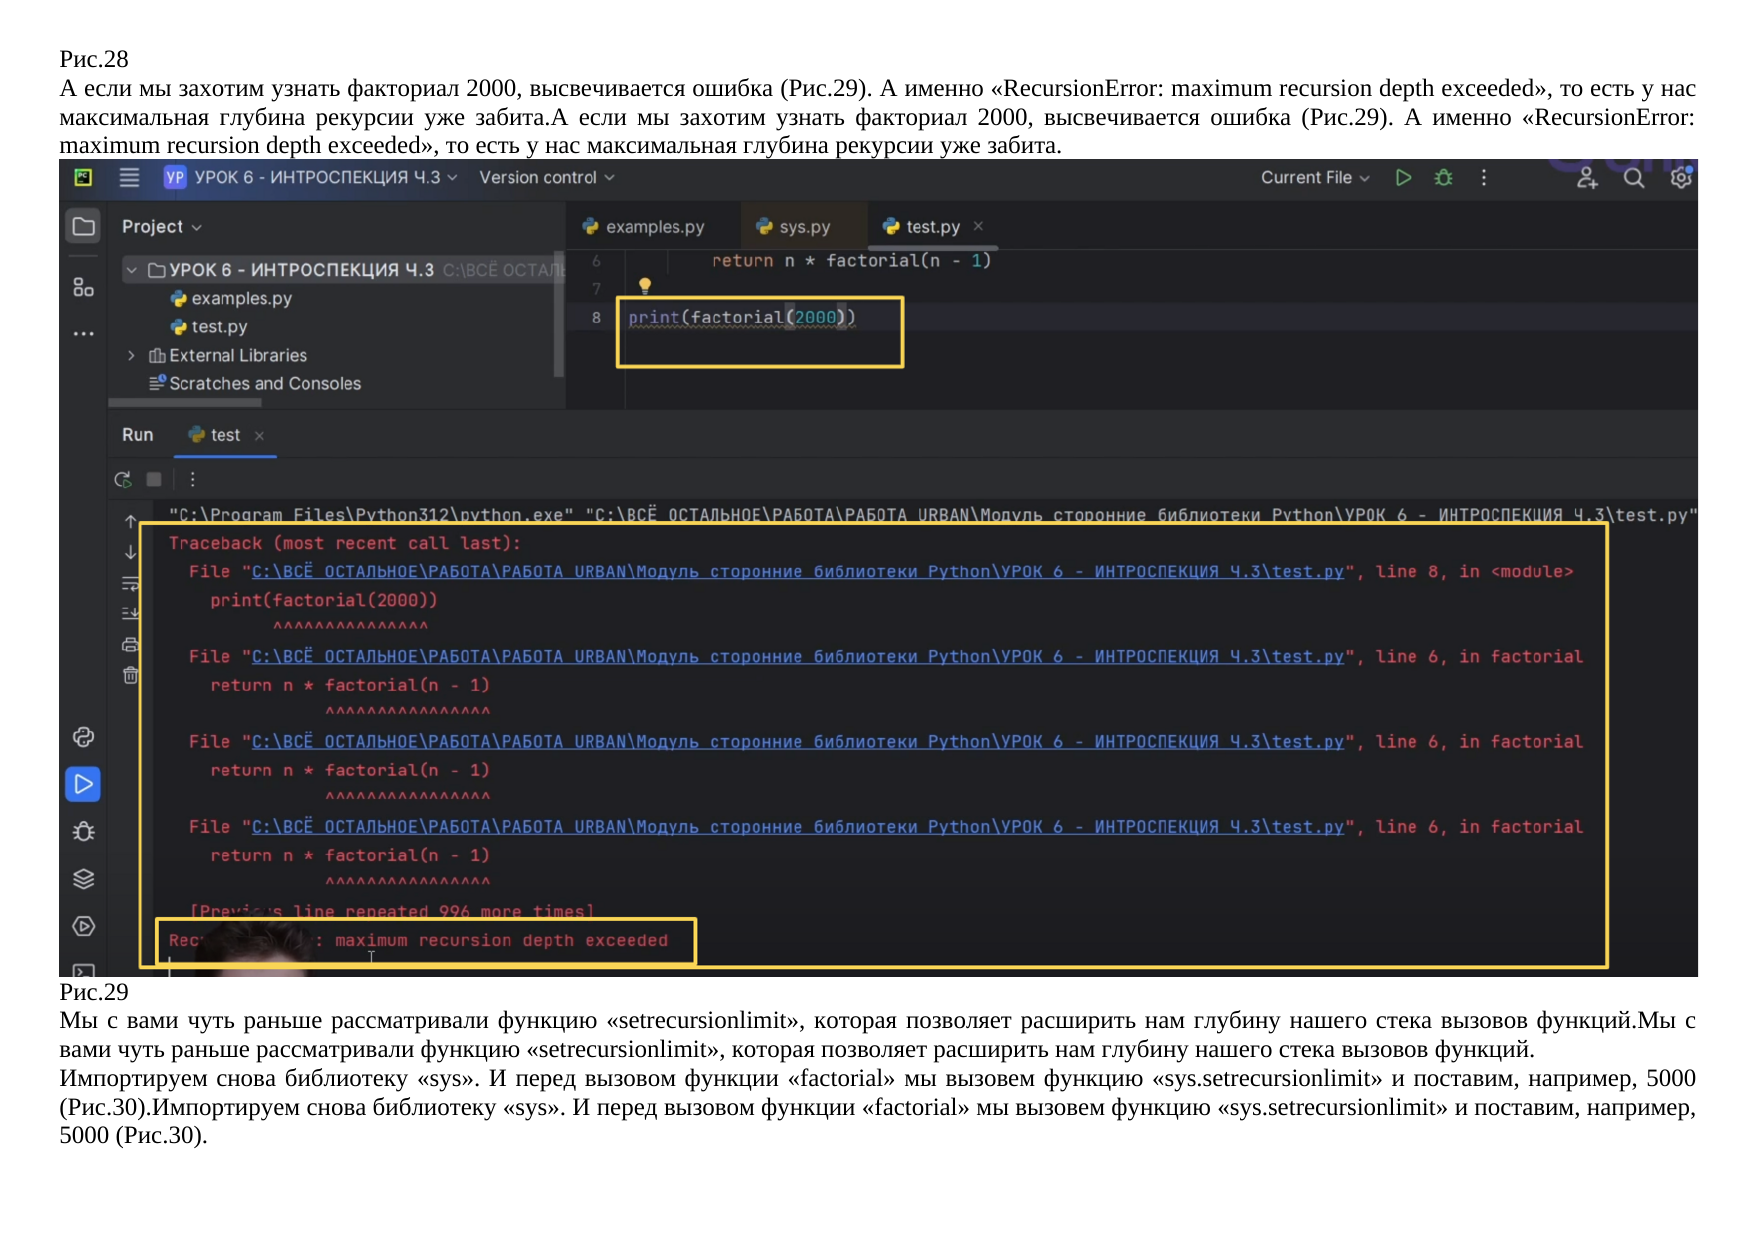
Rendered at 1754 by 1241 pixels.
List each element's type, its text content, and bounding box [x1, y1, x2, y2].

picture [59, 159, 1699, 977]
text Мы с вами чуть раньше рассматривали функцию «setrecursionlimit», которая позволяет расширить нам глубину нашего стека вызовов функций.Мы с вами чуть раньше рассматривали функцию «setrecursionlimit», которая позволяет расширить нам глубину нашего стека вызовов функций. [59, 1005, 1698, 1063]
text Рис.28 [59, 44, 1698, 73]
text А если мы захотим узнать факториал 2000, высвечивается ошибка (Рис.29). А именно «RecursionError: maximum recursion depth exceeded», то есть у нас максимальная глубина рекурсии уже забита.А если мы захотим узнать факториал 2000, высвечивается ошибка (Рис.29). А именно «RecursionError: maximum recursion depth exceeded», то есть у нас максимальная глубина рекурсии уже забита. [59, 73, 1698, 159]
text Импортируем снова библиотеку «sys». И перед вызовом функции «factorial» мы вызовем функцию «sys.setrecursionlimit» и поставим, например, 5000 (Рис.30).Импортируем снова библиотеку «sys». И перед вызовом функции «factorial» мы вызовем функцию «sys.setrecursionlimit» и поставим, например, 5000 (Рис.30). [59, 1063, 1698, 1149]
text Рис.29 [59, 977, 1698, 1005]
